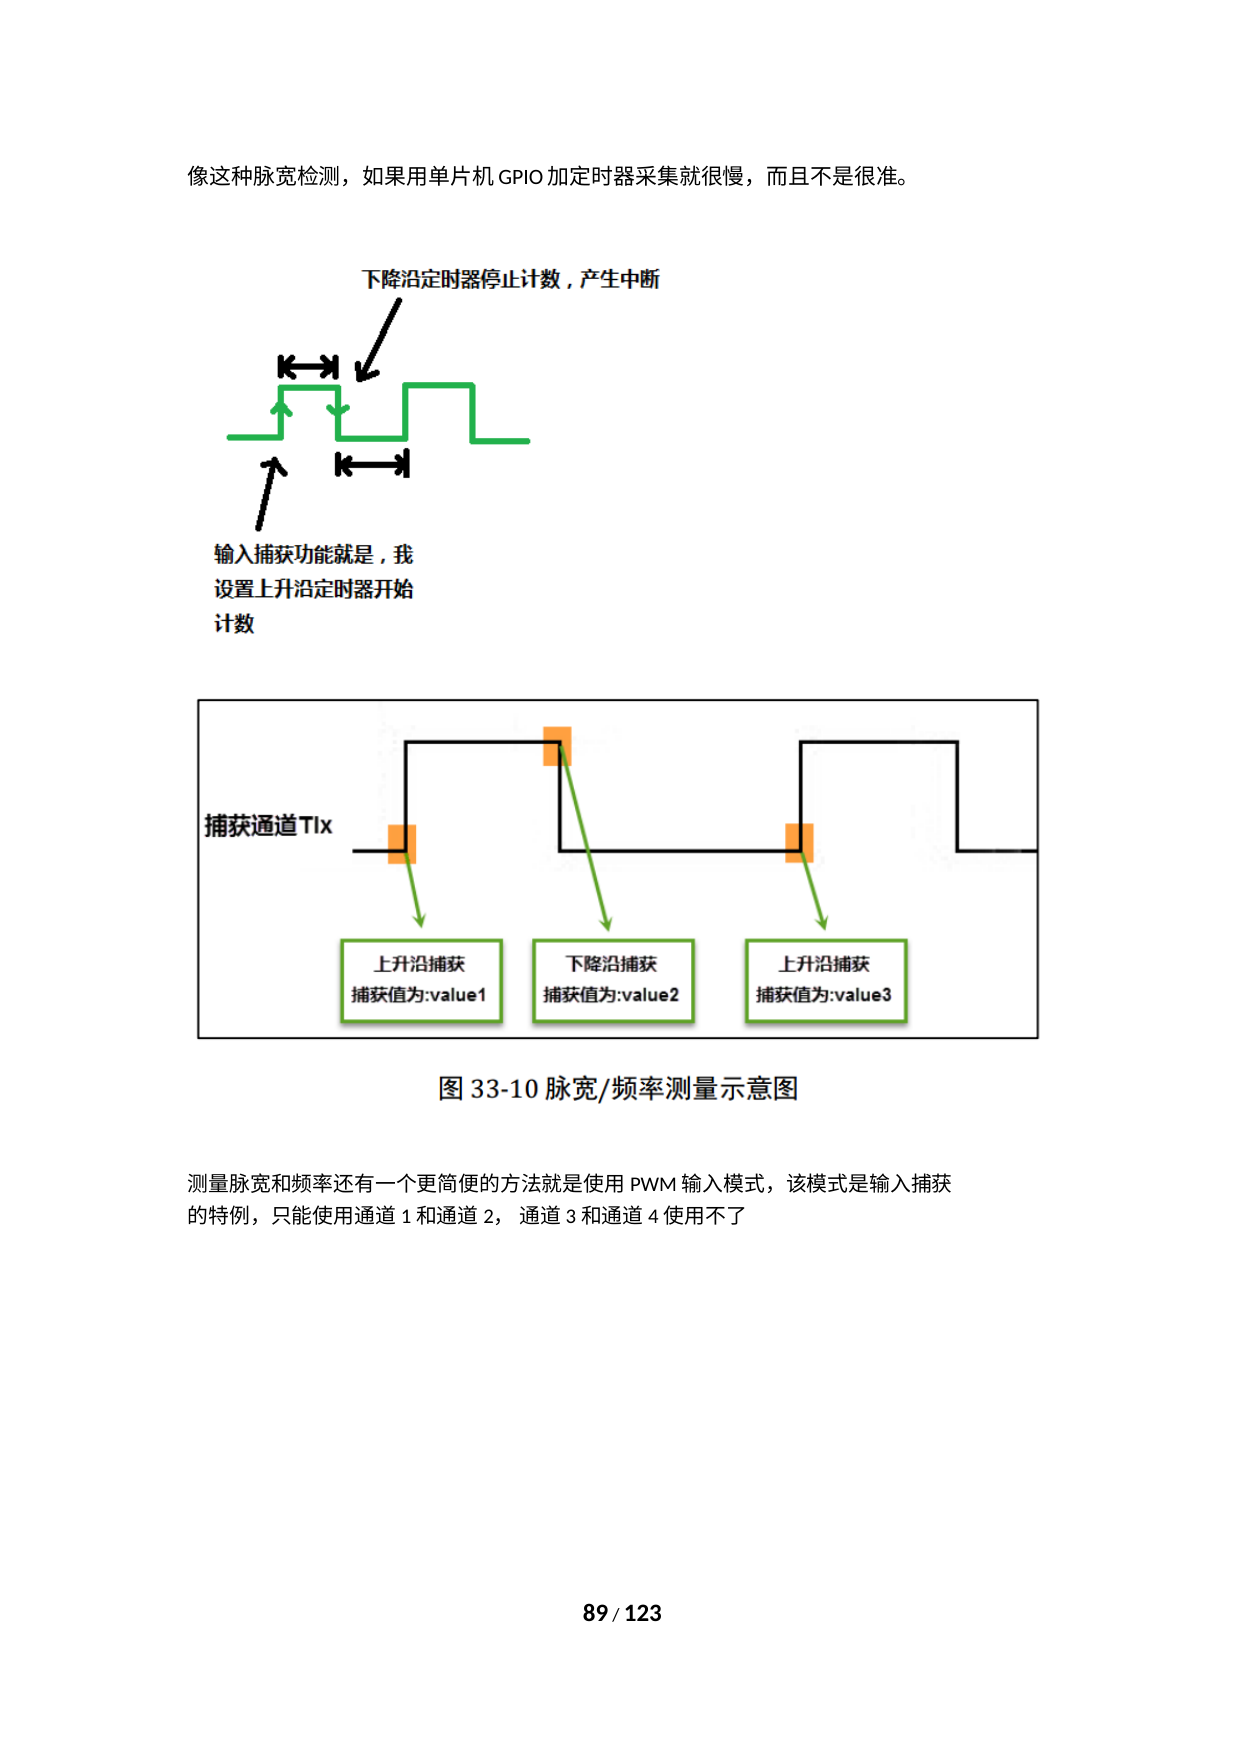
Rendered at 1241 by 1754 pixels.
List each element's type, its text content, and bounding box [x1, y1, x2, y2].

text 测量脉宽和频率还有一个更简便的方法就是使用 PWM 输入模式，该模式是输入捕获 的特例，只能使用通道 1 和通道 2， 通道 3 和通道 4 使用不了 [187, 1166, 1053, 1231]
text 像这种脉宽检测，如果用单片机GPIO加定时器采集就很慢，而且不是很准。 [187, 158, 1053, 191]
picture [187, 223, 671, 646]
picture [187, 678, 1053, 1106]
